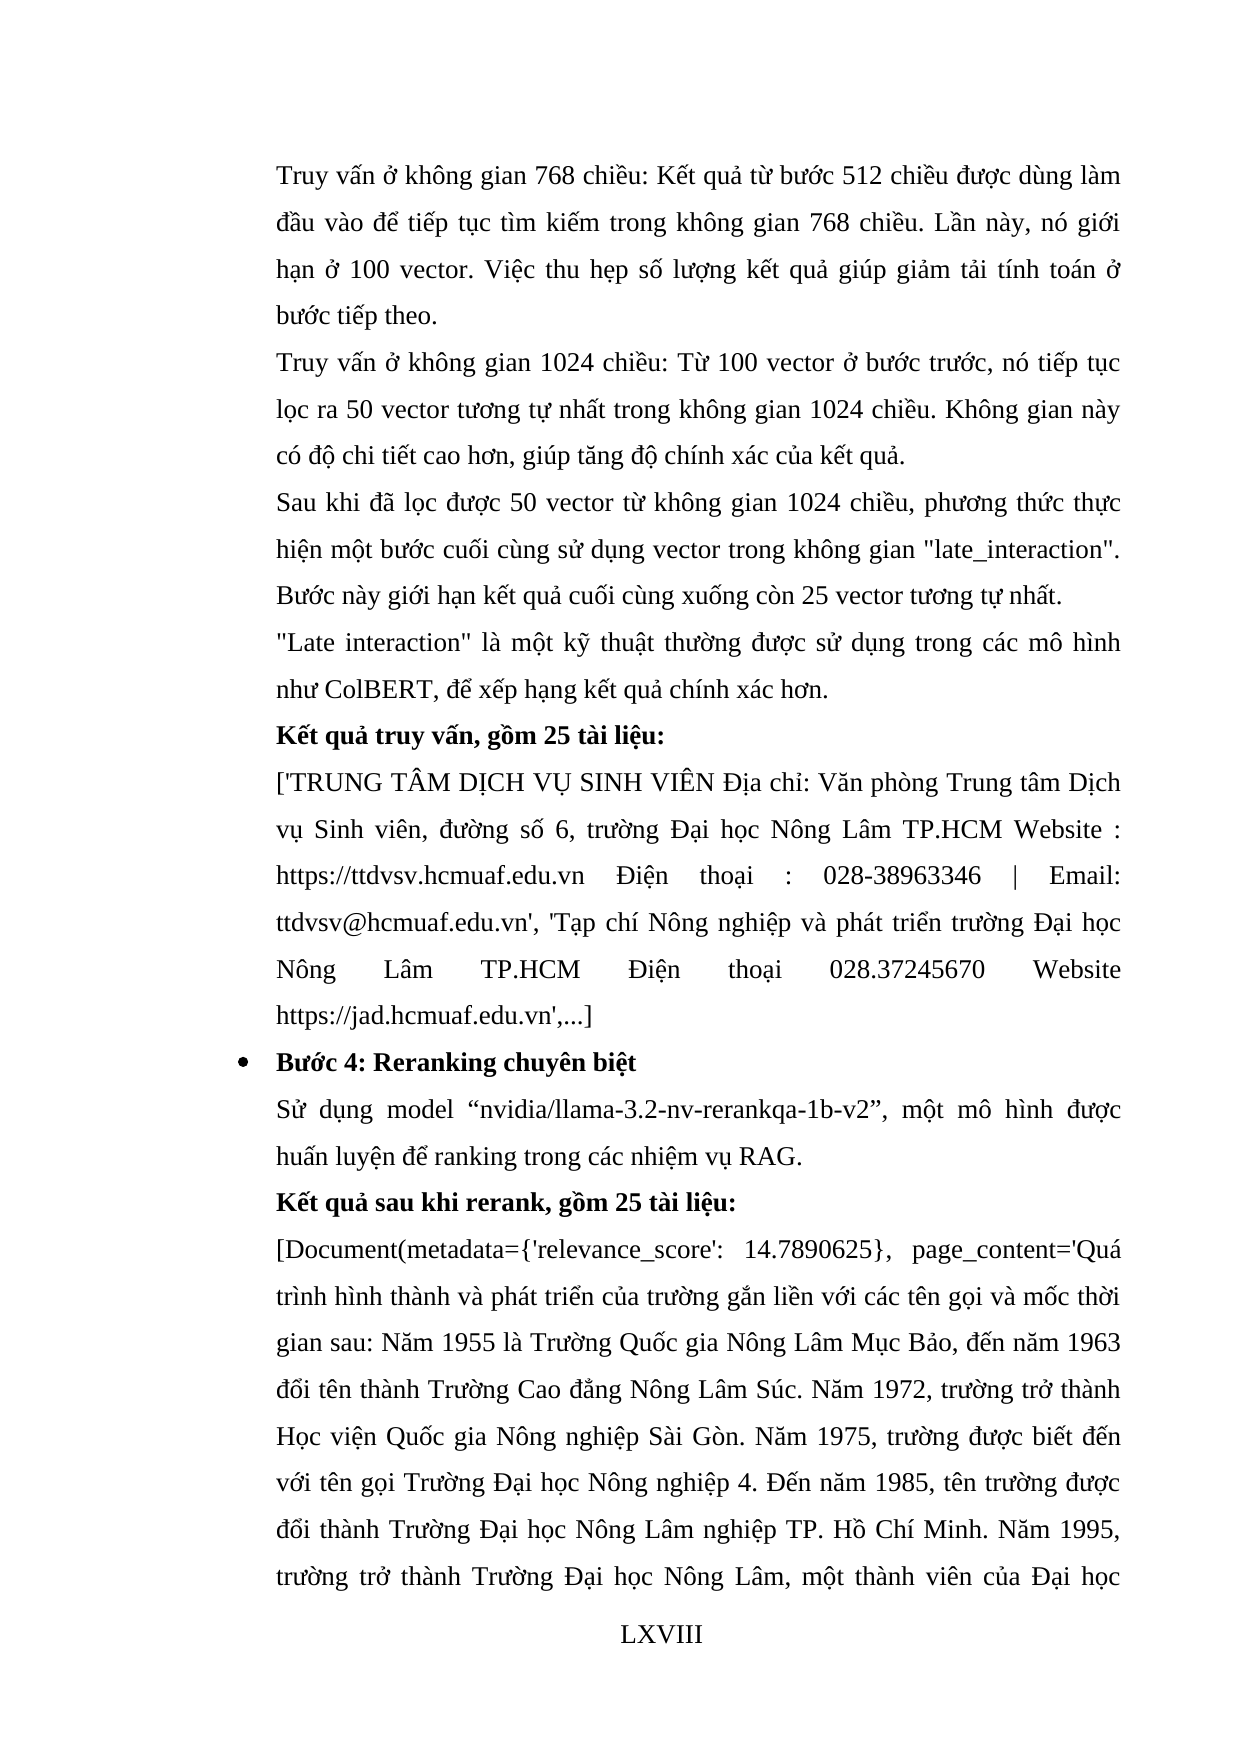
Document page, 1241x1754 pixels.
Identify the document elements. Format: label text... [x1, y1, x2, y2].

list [276, 1233, 1122, 1591]
list Sử dụng model “nvidia/llama-3.2-nv-rerankqa-1b-v2”, một mô hình được huấn luyện để ranking trong các nhiệm vụ RAG. [276, 1093, 1122, 1171]
list Truy vấn ở không gian 768 chiều: Kết quả từ bước 512 chiều được dùng làm đầu vào để tiếp tục tìm kiếm trong không gian 768 chiều. Lần này, nó giới hạn ở 100 vector. Việc thu hẹp số lượng kết quả giúp giảm tải tính toán ở bước tiếp theo. [276, 159, 1122, 331]
list ['TRUNG TÂM DỊCH VỤ SINH VIÊN Địa chỉ: Văn phòng Trung tâm Dịch vụ Sinh viên, đường số 6, trường Đại học Nông Lâm TP.HCM Website : https://ttdvsv.hcmuaf.edu.vn Điện thoại : 028-38963346 | Email: ttdvsv@hcmuaf.edu.vn', 'Tạp chí Nông nghiệp và phát triển trường Đại học Nông Lâm TP.HCM Điện thoại 028.37245670 Website https://jad.hcmuaf.edu.vn',...] [276, 766, 1122, 1031]
list Bước 4: Reranking chuyên biệt [238, 1046, 1122, 1077]
list "Late interaction" là một kỹ thuật thường được sử dụng trong các mô hình như ColBERT, để xếp hạng kết quả chính xác hơn. [276, 626, 1122, 704]
list Kết quả truy vấn, gồm 25 tài liệu: [276, 719, 1122, 751]
list Truy vấn ở không gian 1024 chiều: Từ 100 vector ở bước trước, nó tiếp tục lọc ra 50 vector tương tự nhất trong không gian 1024 chiều. Không gian này có độ chi tiết cao hơn, giúp tăng độ chính xác của kết quả. [276, 346, 1122, 471]
list Sau khi đã lọc được 50 vector từ không gian 1024 chiều, phương thức thực hiện một bước cuối cùng sử dụng vector trong không gian "late_interaction". Bước này giới hạn kết quả cuối cùng xuống còn 25 vector tương tự nhất. [276, 486, 1122, 611]
list Kết quả sau khi rerank, gồm 25 tài liệu: [276, 1186, 1122, 1217]
